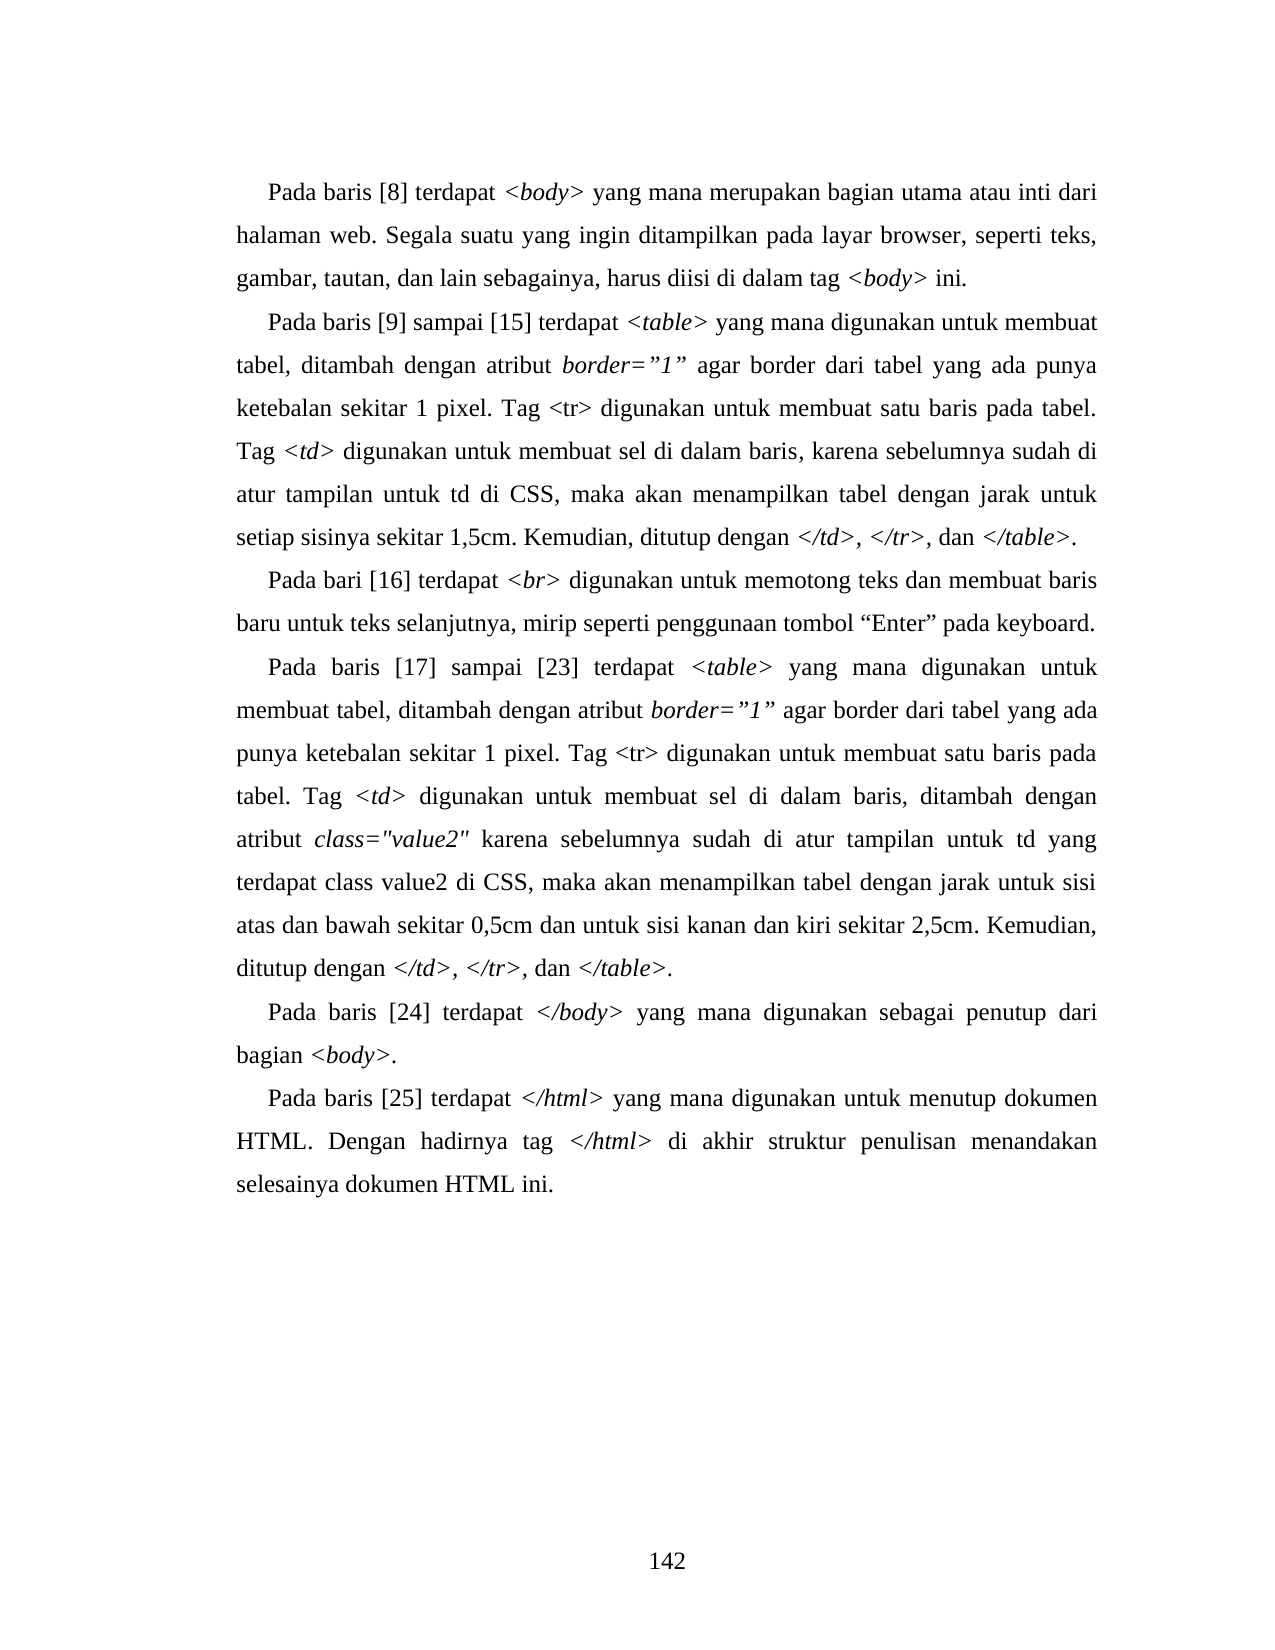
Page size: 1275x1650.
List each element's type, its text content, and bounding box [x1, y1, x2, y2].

text Pada baris [9] sampai [15] terdapat <table> yang mana digunakan untuk membuat tabel, ditambah dengan atribut border=”1” agar border dari tabel yang ada punya ketebalan sekitar 1 pixel. Tag <tr> digunakan untuk membuat satu baris pada tabel. Tag <td> digunakan untuk membuat sel di dalam baris, karena sebelumnya sudah di atur tampilan untuk td di CSS, maka akan menampilkan tabel dengan jarak untuk setiap sisinya sekitar 1,5cm. Kemudian, ditutup dengan </td>, </tr>, dan </table>. [236, 307, 1098, 551]
text Pada bari [16] terdapat <br> digunakan untuk memotong teks dan membuat baris baru untuk teks selanjutnya, mirip seperti penggunaan tombol “Enter” pada keyboard. [236, 565, 1098, 637]
text Pada baris [24] terdapat </body> yang mana digunakan sebagai penutup dari bagian <body>. [236, 997, 1098, 1068]
text Pada baris [17] sampai [23] terdapat <table> yang mana digunakan untuk membuat tabel, ditambah dengan atribut border=”1” agar border dari tabel yang ada punya ketebalan sekitar 1 pixel. Tag <tr> digunakan untuk membuat satu baris pada tabel. Tag <td> digunakan untuk membuat sel di dalam baris, ditambah dengan atribut class="value2" karena sebelumnya sudah di atur tampilan untuk td yang terdapat class value2 di CSS, maka akan menampilkan tabel dengan jarak untuk sisi atas dan bawah sekitar 0,5cm dan untuk sisi kanan dan kiri sekitar 2,5cm. Kemudian, ditutup dengan </td>, </tr>, dan </table>. [236, 652, 1098, 982]
text Pada baris [8] terdapat <body> yang mana merupakan bagian utama atau inti dari halaman web. Segala suatu yang ingin ditampilkan pada layar browser, seperti teks, gambar, tautan, dan lain sebagainya, harus diisi di dalam tag <body> ini. [236, 177, 1098, 292]
text Pada baris [25] terdapat </html> yang mana digunakan untuk menutup dokumen HTML. Dengan hadirnya tag </html> di akhir struktur penulisan menandakan selesainya dokumen HTML ini. [236, 1083, 1098, 1198]
